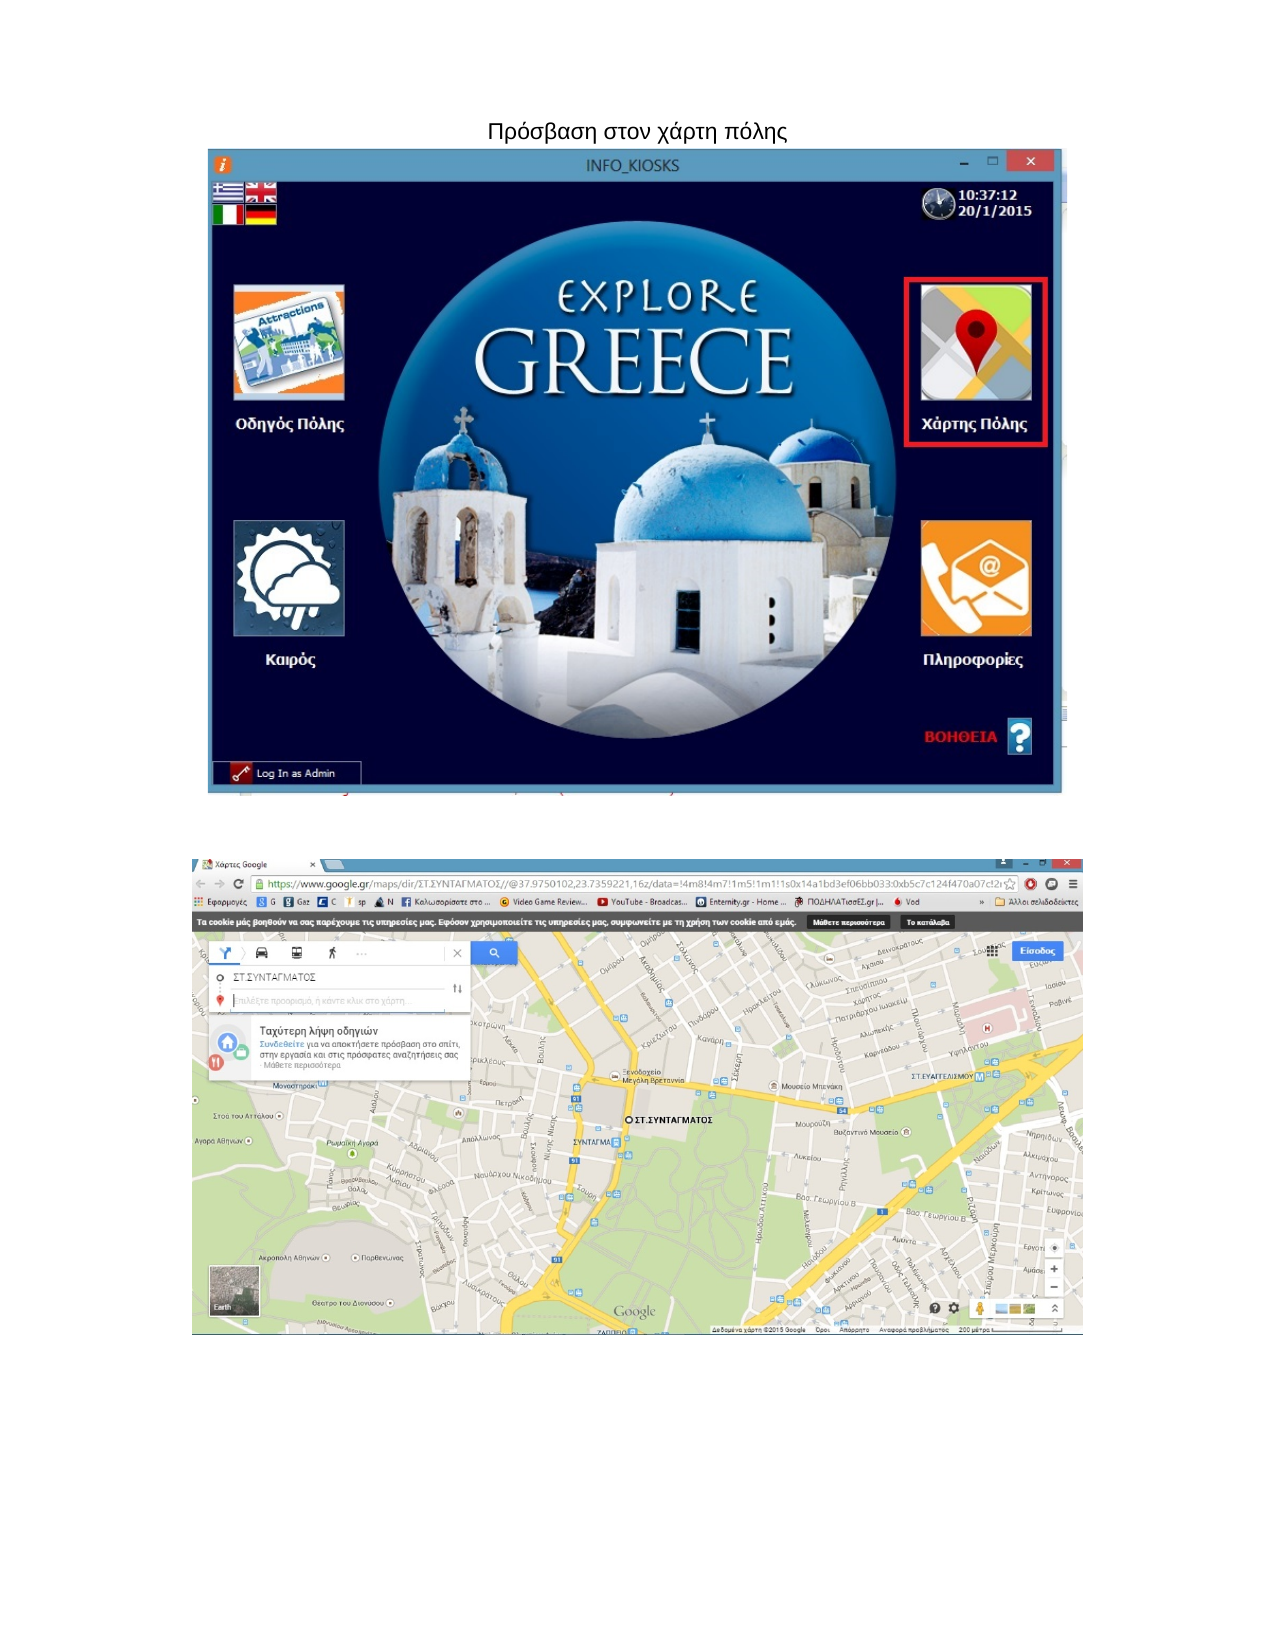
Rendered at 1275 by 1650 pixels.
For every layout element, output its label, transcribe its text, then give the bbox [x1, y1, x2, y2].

picture [192, 859, 1083, 1335]
text Πρόσβαση στον χάρτη πόλης [118, 118, 1157, 144]
picture [207, 148, 1068, 796]
